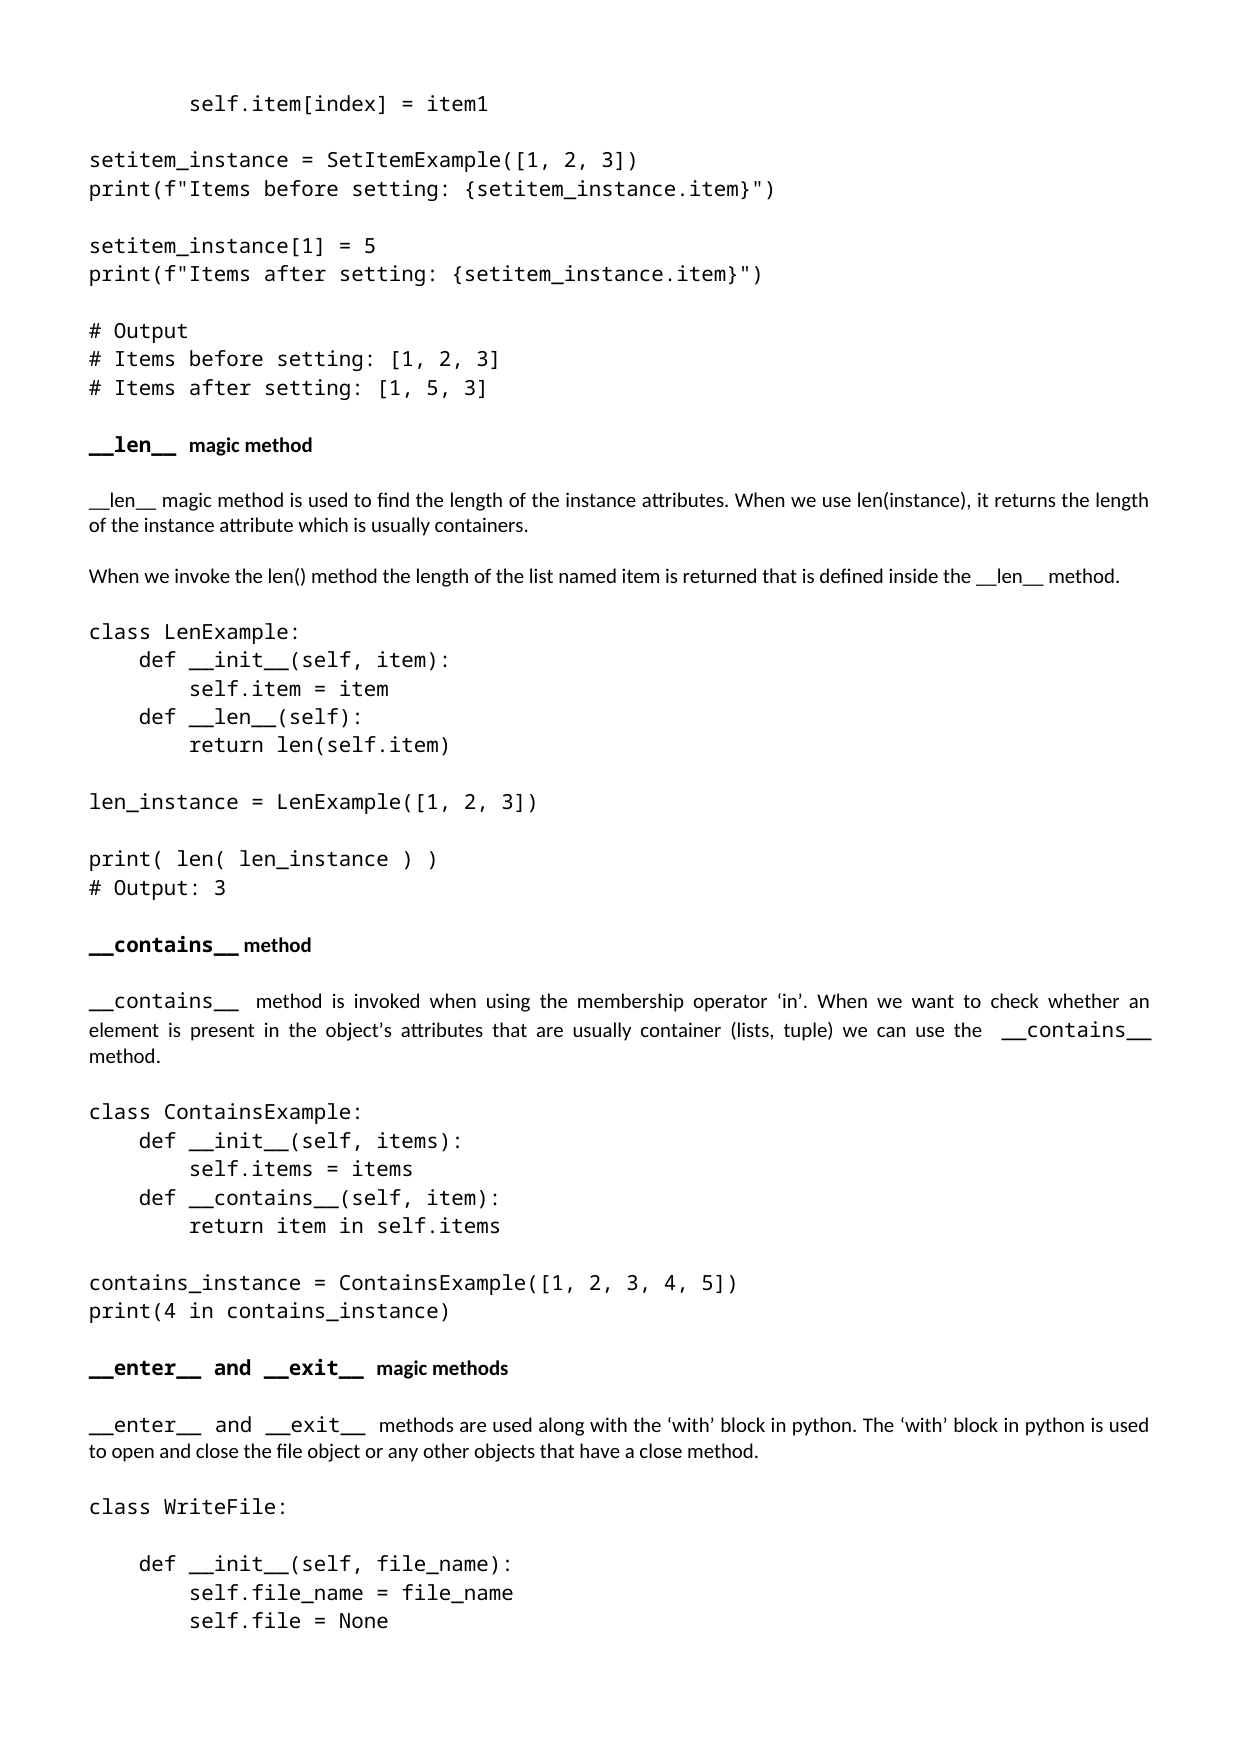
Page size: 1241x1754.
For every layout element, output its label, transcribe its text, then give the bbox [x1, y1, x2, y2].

text print(4 in contains_instance) [89, 1296, 1152, 1325]
text self.item[index] = item1 [89, 89, 1152, 117]
text def __init__(self, item): [89, 645, 1152, 674]
text print(f"Items after setting: {setitem_instance.item}") [89, 259, 1152, 288]
text def __len__(self): [89, 702, 1152, 731]
text __contains__ method is invoked when using the membership operator ‘in’. When we want to check whether an element is present in the object’s attributes that are usually container (lists, tuple) we can use the __contains__ method. [89, 987, 1152, 1069]
text self.items = items [89, 1154, 1152, 1183]
text __len__ magic method [89, 430, 1152, 458]
text When we invoke the len() method the length of the list named item is returned that is defined inside the __len__ method. [89, 563, 1152, 588]
text print(f"Items before setting: {setitem_instance.item}") [89, 174, 1152, 202]
text __enter__ and __exit__ magic methods [89, 1353, 1152, 1382]
text __enter__ and __exit__ methods are used along with the ‘with’ block in python. The ‘with’ block in python is used to open and close the file object or any other objects that have a close method. [89, 1410, 1152, 1464]
text # Items before setting: [1, 2, 3] [89, 344, 1152, 373]
text return item in self.items [89, 1211, 1152, 1239]
text return len(self.item) [89, 731, 1152, 759]
text setitem_instance = SetItemExample([1, 2, 3]) [89, 146, 1152, 174]
text class ContainsExample: [89, 1097, 1152, 1126]
text self.file_name = file_name [89, 1578, 1152, 1606]
text # Output [89, 316, 1152, 344]
text class LenExample: [89, 617, 1152, 645]
text contains_instance = ContainsExample([1, 2, 3, 4, 5]) [89, 1268, 1152, 1296]
text print( len( len_instance ) ) [89, 844, 1152, 873]
text def __init__(self, items): [89, 1126, 1152, 1154]
text def __contains__(self, item): [89, 1183, 1152, 1211]
text self.item = item [89, 674, 1152, 702]
text __len__ magic method is used to find the length of the instance attributes. When we use len(instance), it returns the length of the instance attribute which is usually containers. [89, 487, 1152, 538]
text # Items after setting: [1, 5, 3] [89, 373, 1152, 401]
text self.file = None [89, 1606, 1152, 1634]
text __contains__ method [89, 930, 1152, 958]
text setitem_instance[1] = 5 [89, 231, 1152, 259]
text # Output: 3 [89, 873, 1152, 901]
text class WriteFile: [89, 1492, 1152, 1521]
text len_instance = LenExample([1, 2, 3]) [89, 787, 1152, 816]
text def __init__(self, file_name): [89, 1549, 1152, 1578]
